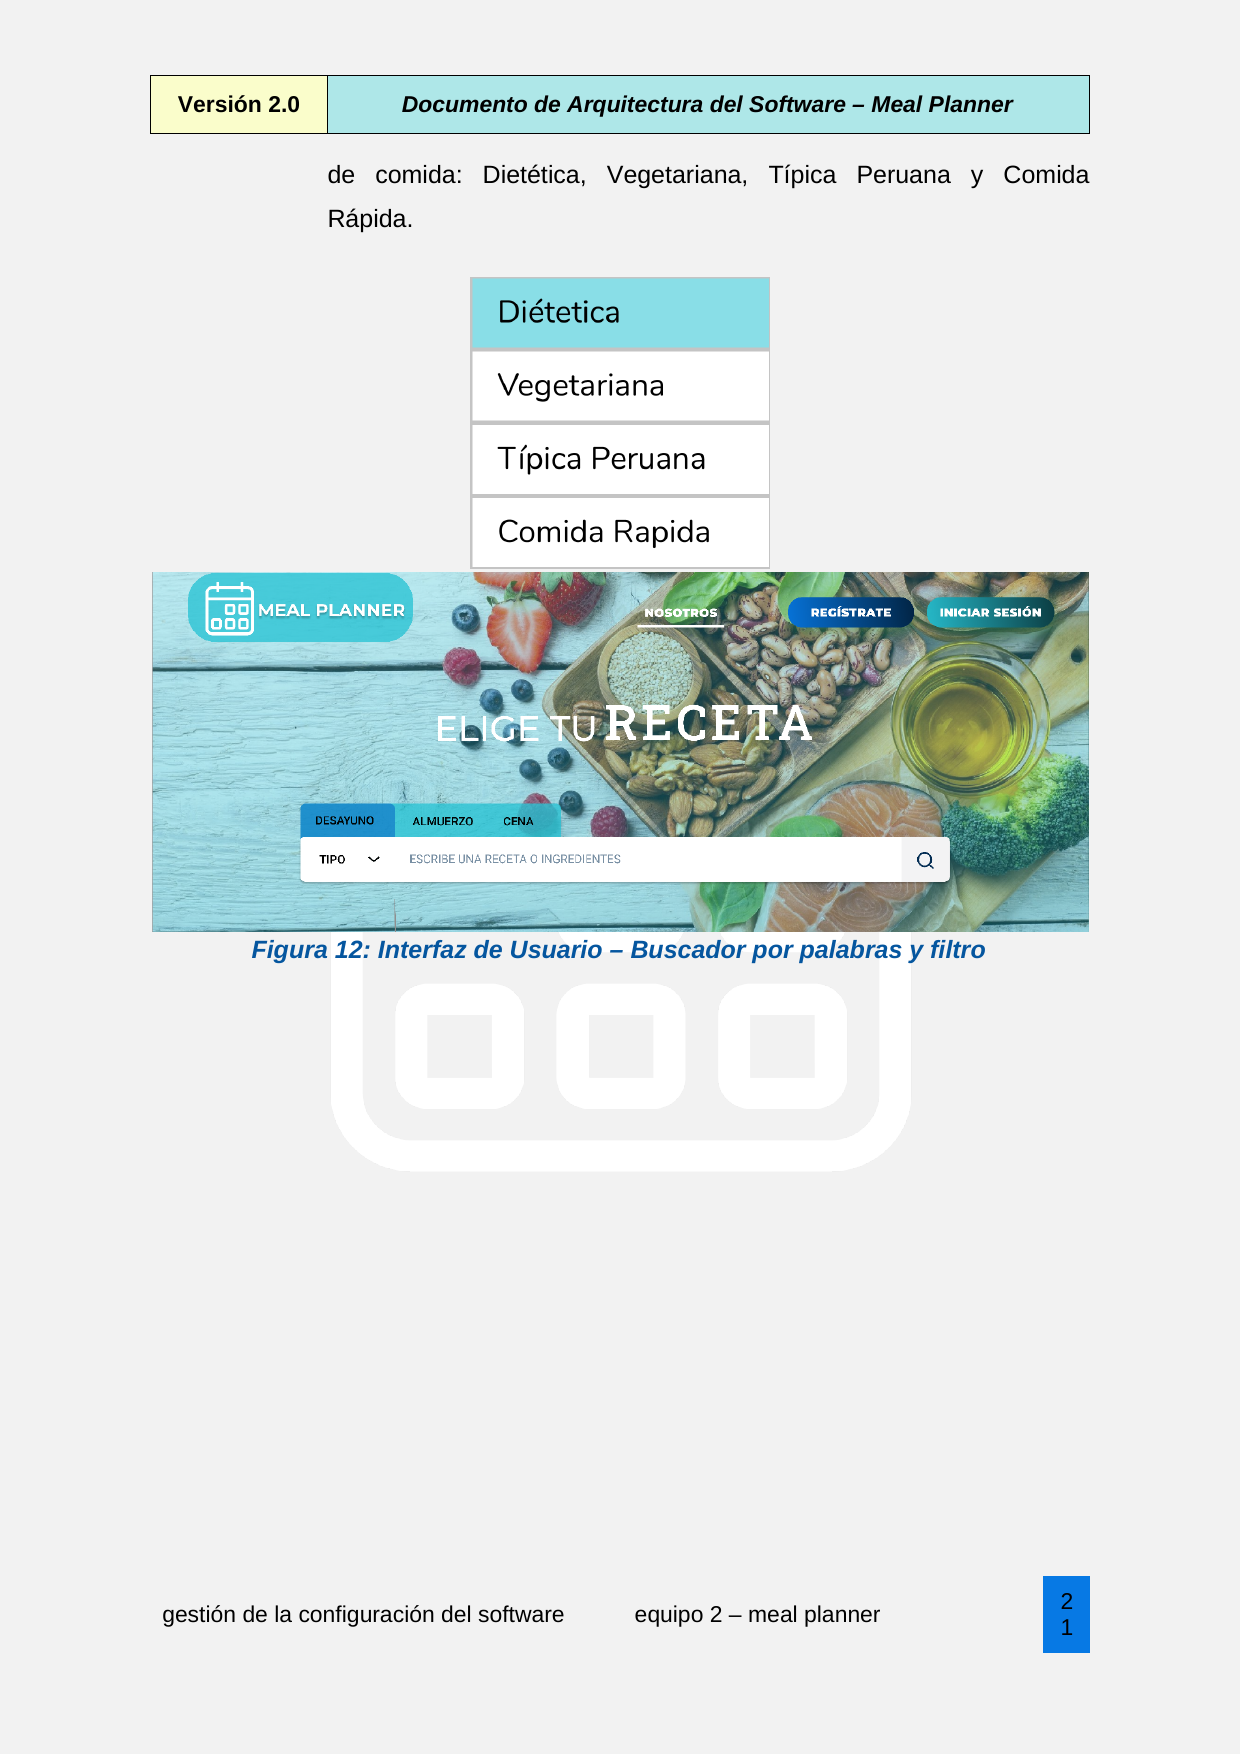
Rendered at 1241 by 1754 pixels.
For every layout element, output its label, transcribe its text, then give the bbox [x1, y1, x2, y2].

picture [150, 572, 1091, 932]
text Figura 12: Interfaz de Usuario – Buscador por palabras y filtro [150, 936, 1090, 964]
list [327, 161, 1090, 232]
picture [470, 277, 770, 569]
